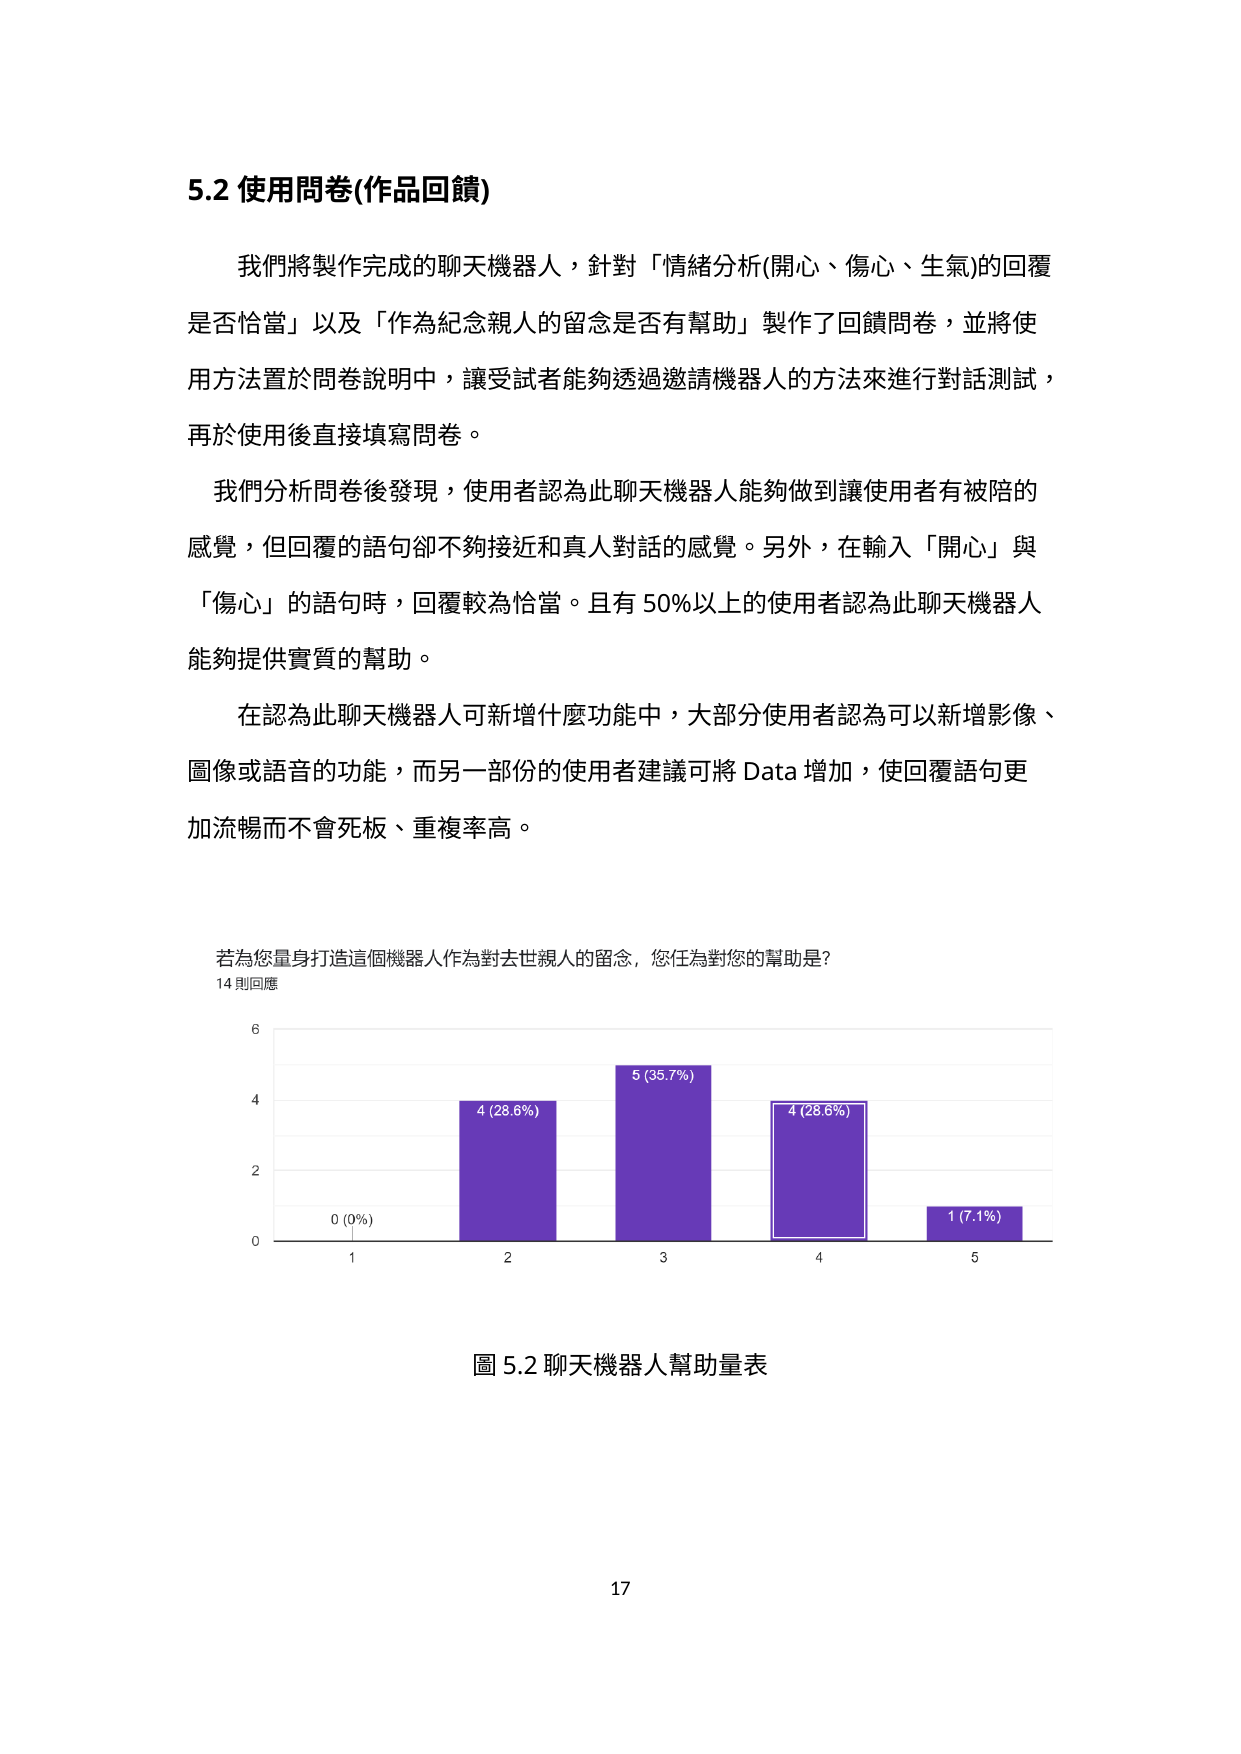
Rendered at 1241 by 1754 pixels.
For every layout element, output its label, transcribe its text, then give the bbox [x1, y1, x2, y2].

text 5.2 使用問卷(作品回饋) [187, 150, 1053, 225]
text 我們分析問卷後發現，使用者認為此聊天機器人能夠做到讓使用者有被陪的感覺，但回覆的語句卻不夠接近和真人對話的感覺。另外，在輸入「開心」與「傷心」的語句時，回覆較為恰當。且有50%以上的使用者認為此聊天機器人能夠提供實質的幫助。 [187, 471, 1053, 677]
text 我們將製作完成的聊天機器人，針對「情緒分析(開心、傷心、生氣)的回覆是否恰當」以及「作為紀念親人的留念是否有幫助」製作了回饋問卷，並將使用方法置於問卷說明中，讓受試者能夠透過邀請機器人的方法來進行對話測試，再於使用後直接填寫問卷。 [187, 246, 1053, 452]
text 圖5.2聊天機器人幫助量表 [187, 1345, 1053, 1383]
text 在認為此聊天機器人可新增什麼功能中，大部分使用者認為可以新增影像、圖像或語音的功能，而另一部份的使用者建議可將Data增加，使回覆語句更加流暢而不會死板、重複率高。 [187, 695, 1053, 845]
picture [187, 917, 1053, 1329]
